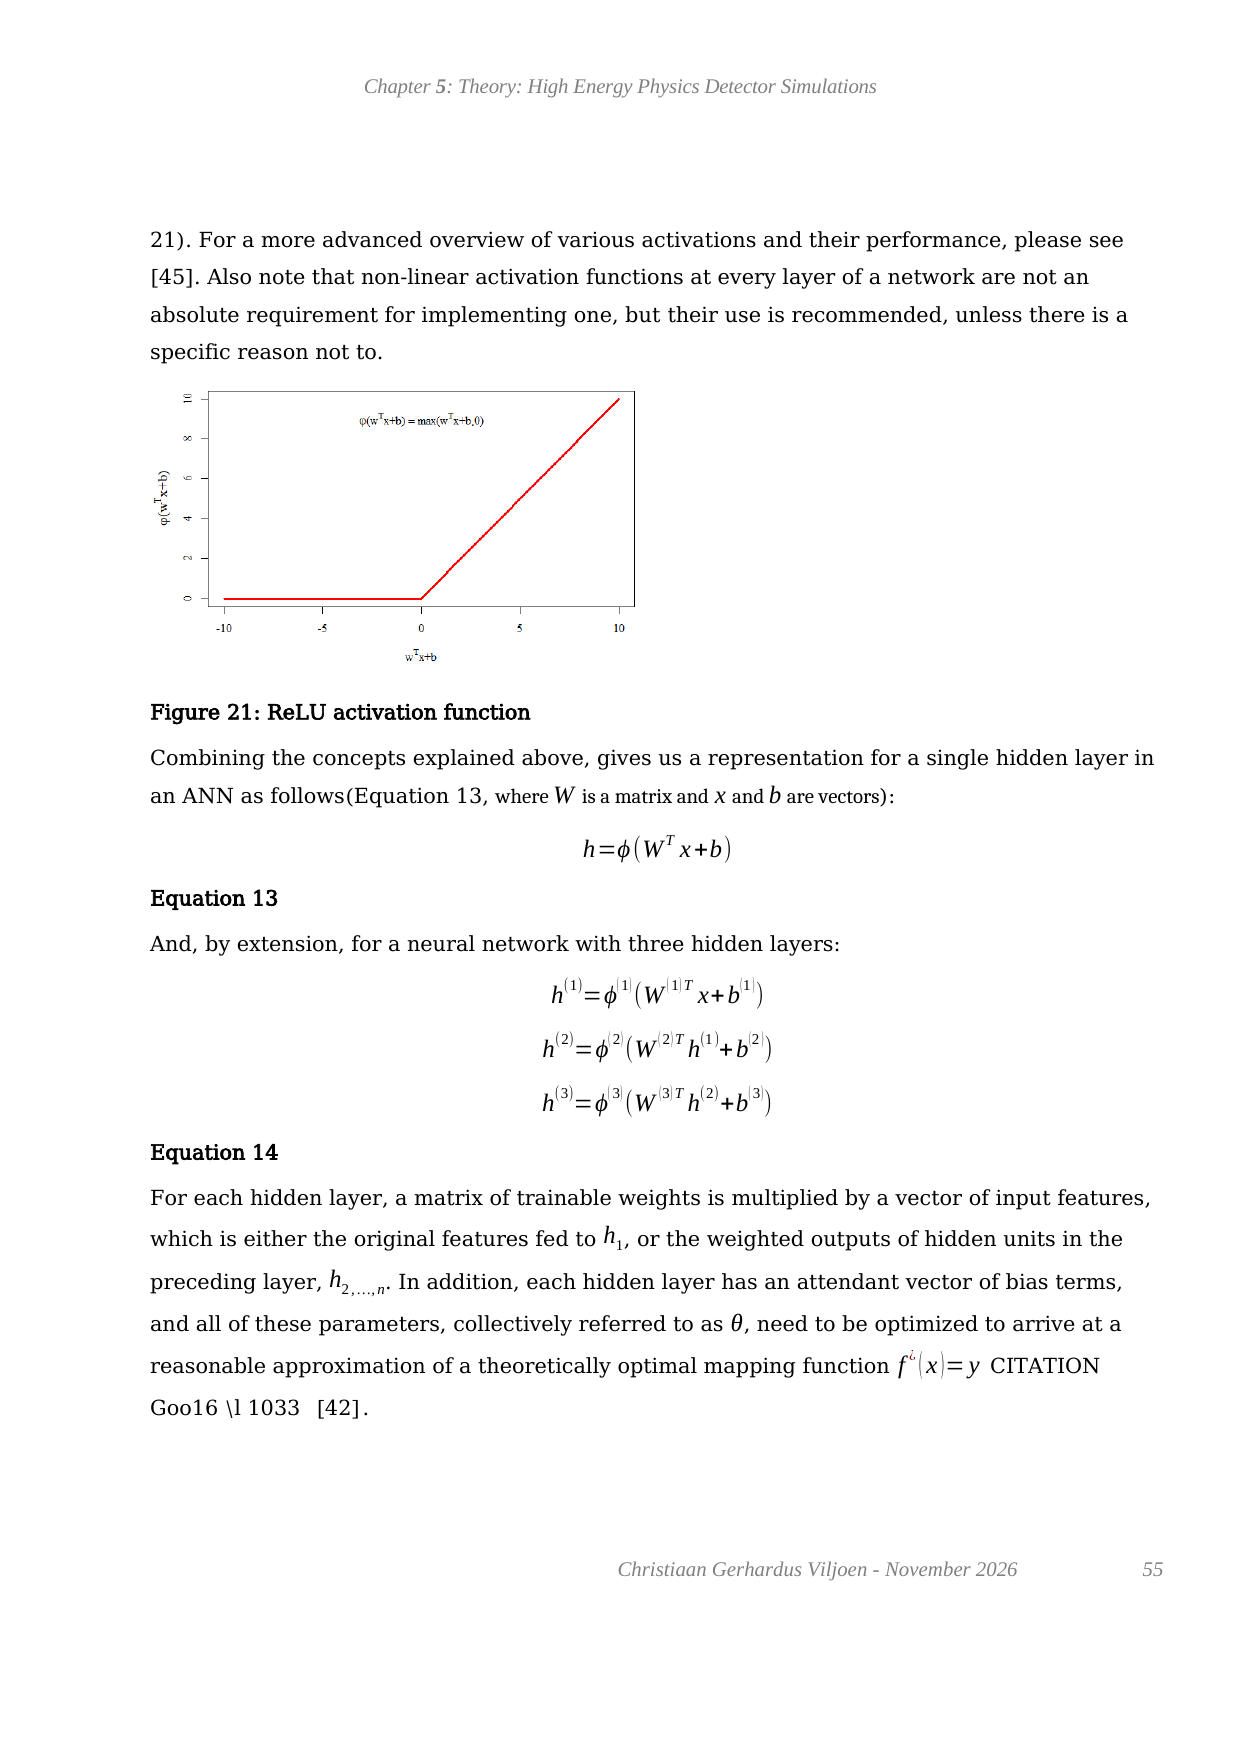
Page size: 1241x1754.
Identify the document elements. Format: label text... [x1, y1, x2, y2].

text Equation 13 [150, 885, 1165, 910]
text Combining the concepts explained above, gives us a representation for a single hidden layer in an ANN as follows(Equation 13, where is a matrix and and are vectors): [150, 744, 1165, 810]
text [150, 227, 1165, 364]
text Equation 14 [150, 1139, 1165, 1164]
picture [150, 385, 664, 678]
text And, by extension, for a neural network with three hidden layers: [150, 931, 1165, 956]
text Figure 21: ReLU activation function [150, 699, 1165, 724]
text For each hidden layer, a matrix of trainable weights is multiplied by a vector of input features, which is either the original features fed to , or the weighted outputs of hidden units in the preceding layer, . In addition, each hidden layer has an attendant vector of bias terms, and all of these parameters, collectively referred to as , need to be optimized to arrive at a reasonable approximation of a theoretically optimal mapping function . [150, 1185, 1165, 1421]
